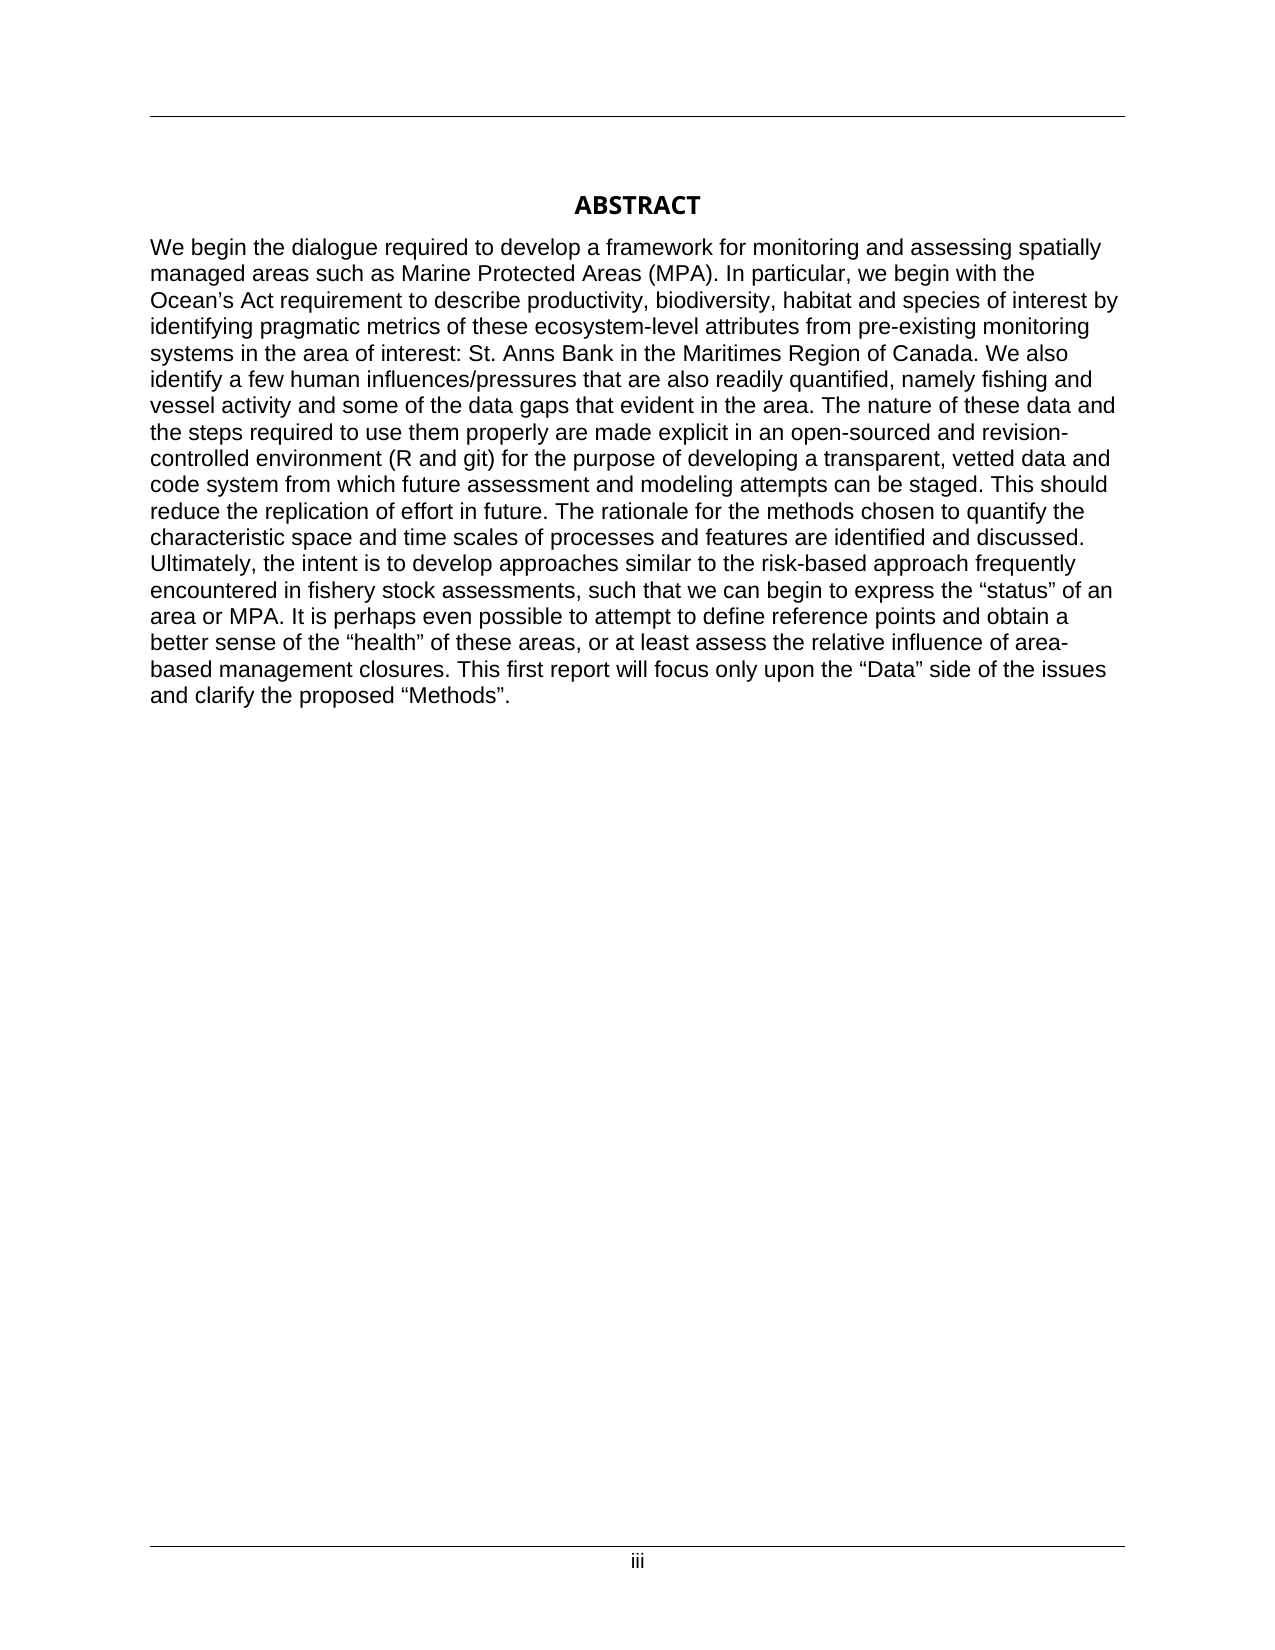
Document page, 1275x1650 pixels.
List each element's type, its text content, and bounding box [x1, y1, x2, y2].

text We begin the dialogue required to develop a framework for monitoring and assessing spatially managed areas such as Marine Protected Areas (MPA). In particular, we begin with the Ocean’s Act requirement to describe productivity, biodiversity, habitat and species of interest by identifying pragmatic metrics of these ecosystem-level attributes from pre-existing monitoring systems in the area of interest: St. Anns Bank in the Maritimes Region of Canada. We also identify a few human influences/pressures that are also readily quantified, namely fishing and vessel activity and some of the data gaps that evident in the area. The nature of these data and the steps required to use them properly are made explicit in an open-sourced and revision-controlled environment (R and git) for the purpose of developing a transparent, vetted data and code system from which future assessment and modeling attempts can be staged. This should reduce the replication of effort in future. The rationale for the methods chosen to quantify the characteristic space and time scales of processes and features are identified and discussed. Ultimately, the intent is to develop approaches similar to the risk-based approach frequently encountered in fishery stock assessments, such that we can begin to express the “status” of an area or MPA. It is perhaps even possible to attempt to define reference points and obtain a better sense of the “health” of these areas, or at least assess the relative influence of area-based management closures. This first report will focus only upon the “Data” side of the issues and clarify the proposed “Methods”. [150, 234, 1125, 708]
subtitle ABSTRACT [150, 187, 1125, 222]
